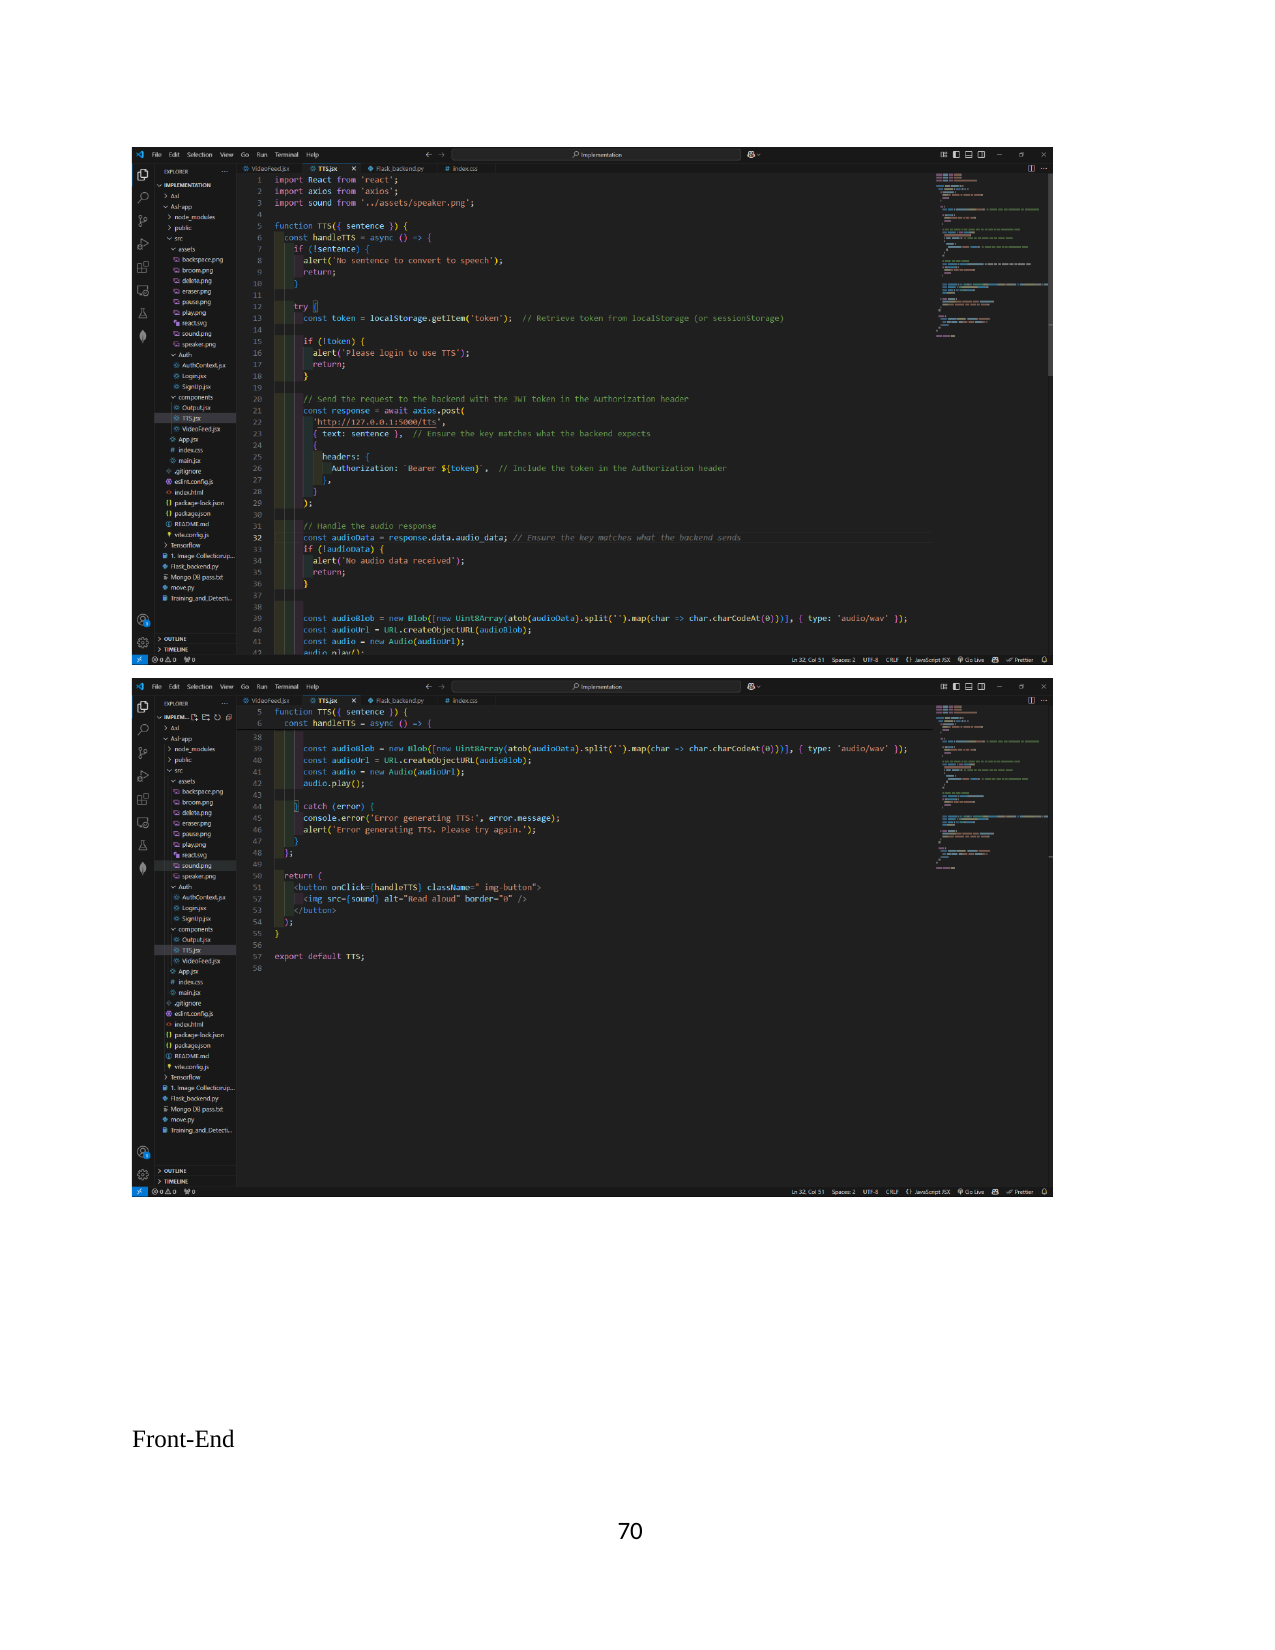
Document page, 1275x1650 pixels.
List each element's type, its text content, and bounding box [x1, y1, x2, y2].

text Front-End [132, 1424, 1128, 1452]
picture [131, 147, 1053, 665]
picture [131, 678, 1053, 1197]
